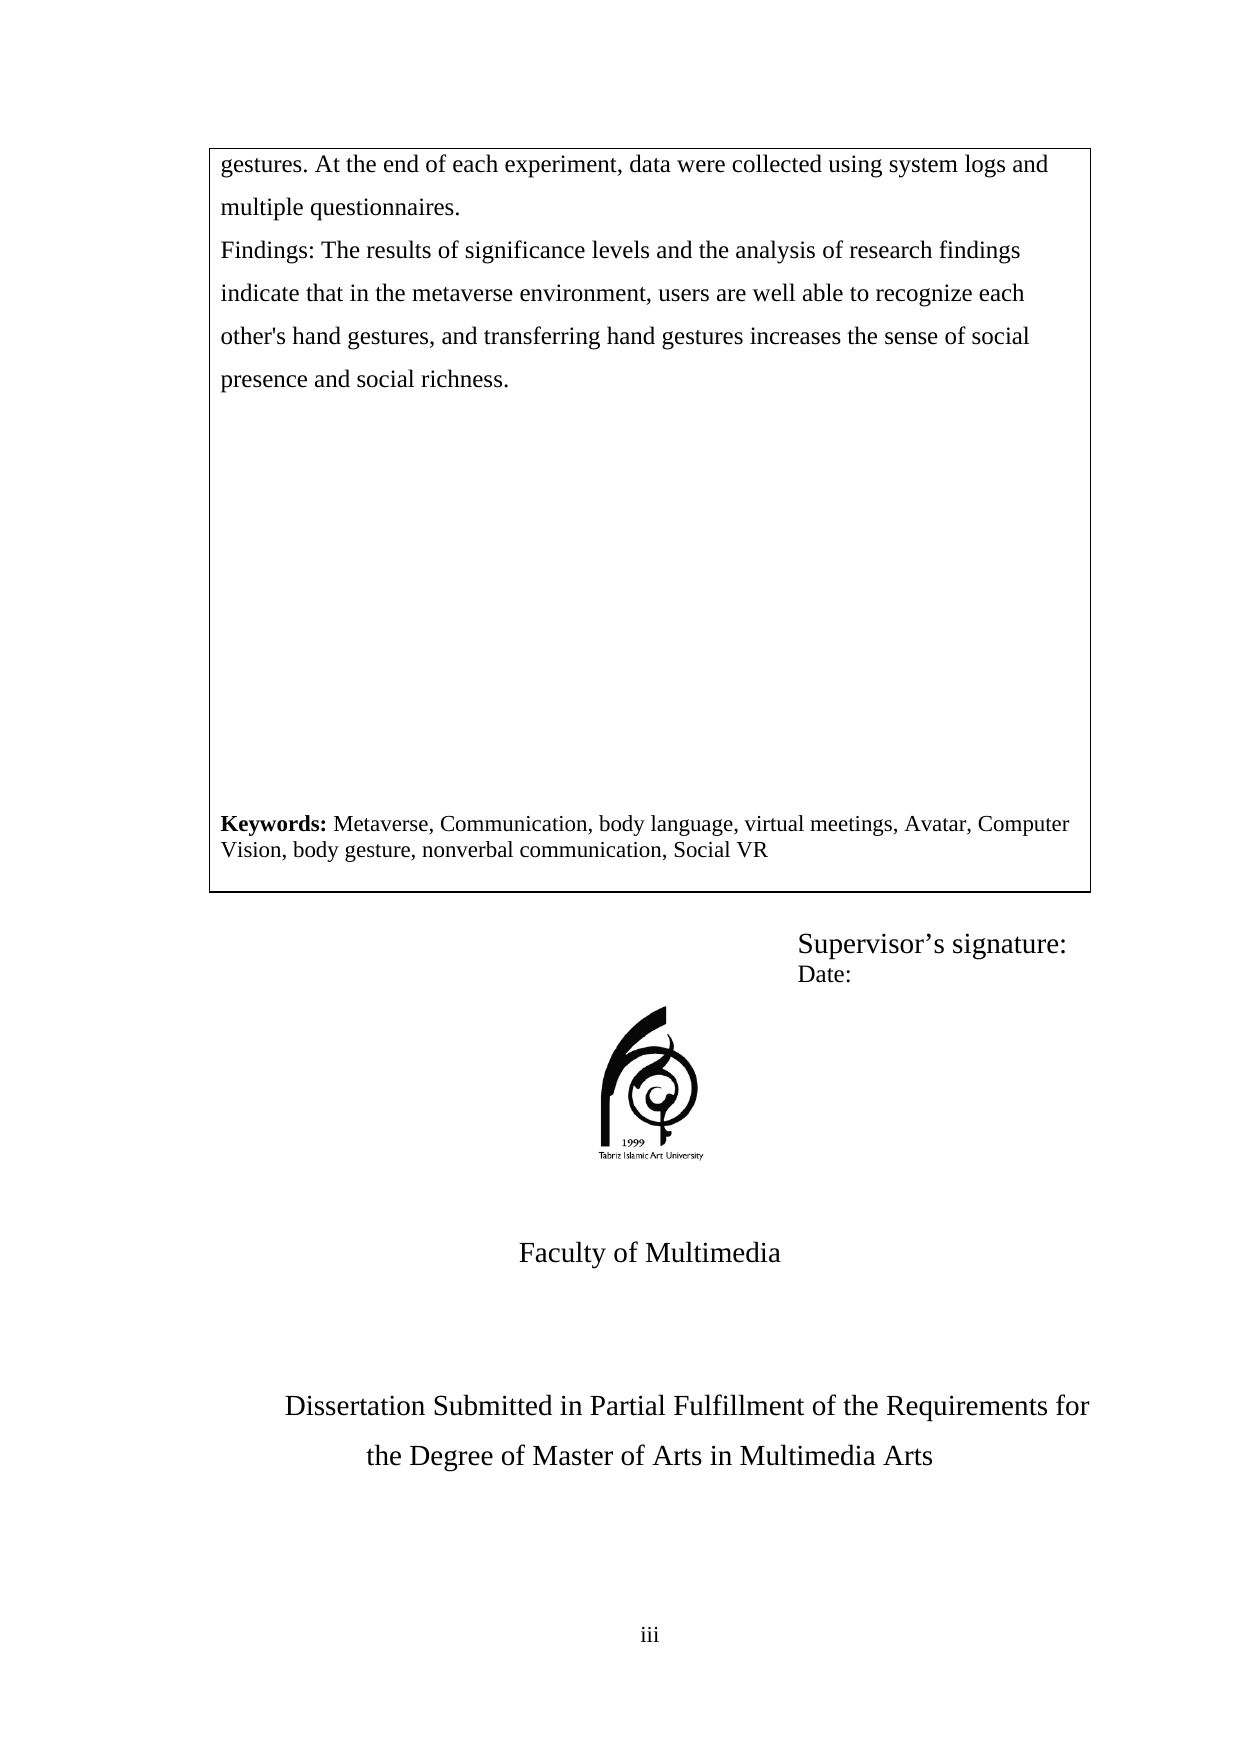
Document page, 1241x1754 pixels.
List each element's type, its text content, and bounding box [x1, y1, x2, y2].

text Supervisor’s signature: [797, 926, 1092, 959]
text Dissertation Submitted in Partial Fulfillment of the Requirements for the Degree of Master of [207, 1388, 1092, 1472]
text Date: [797, 959, 1092, 988]
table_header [210, 149, 1090, 891]
picture [587, 1002, 712, 1169]
text Faculty of [207, 1235, 1092, 1269]
